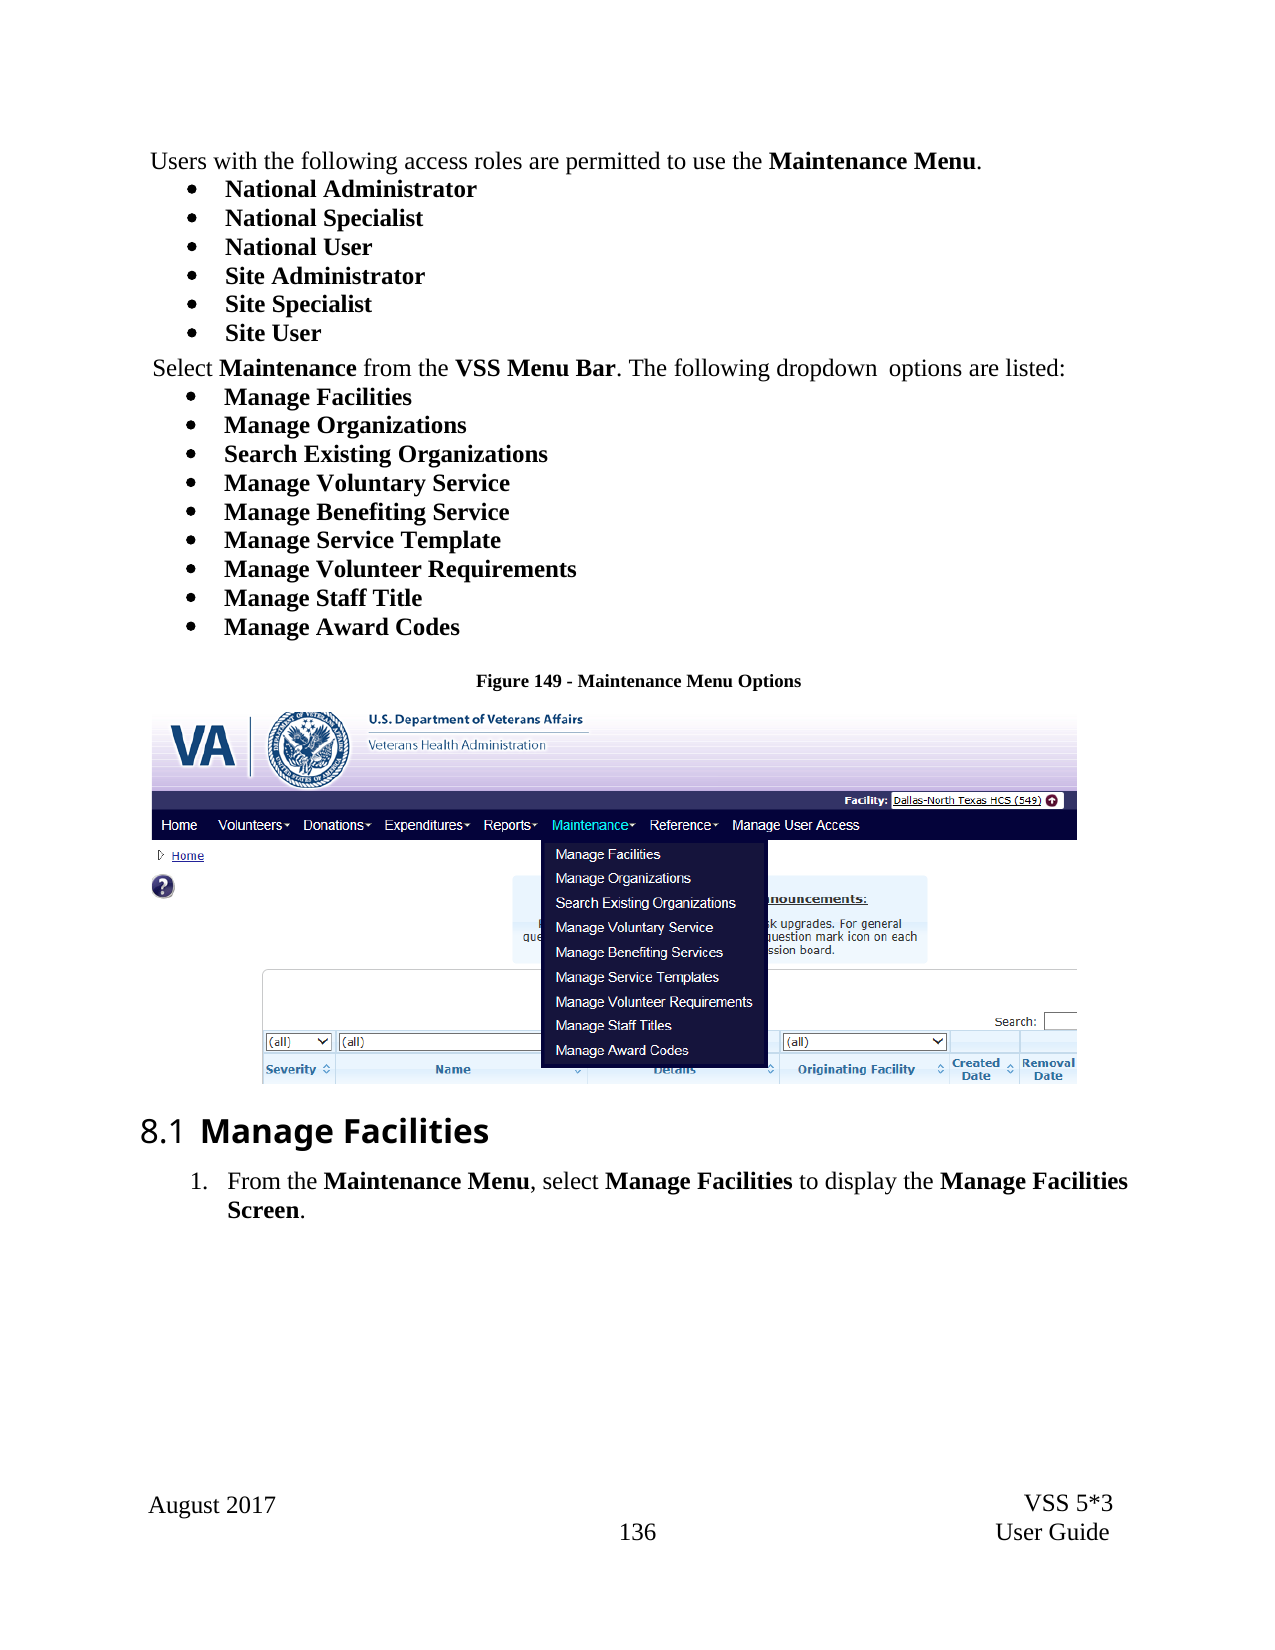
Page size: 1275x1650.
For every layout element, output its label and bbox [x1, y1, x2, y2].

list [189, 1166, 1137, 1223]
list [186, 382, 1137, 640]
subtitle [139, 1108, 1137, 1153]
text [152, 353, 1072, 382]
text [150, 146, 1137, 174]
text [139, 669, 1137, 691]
picture [151, 712, 1077, 1084]
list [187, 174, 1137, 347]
